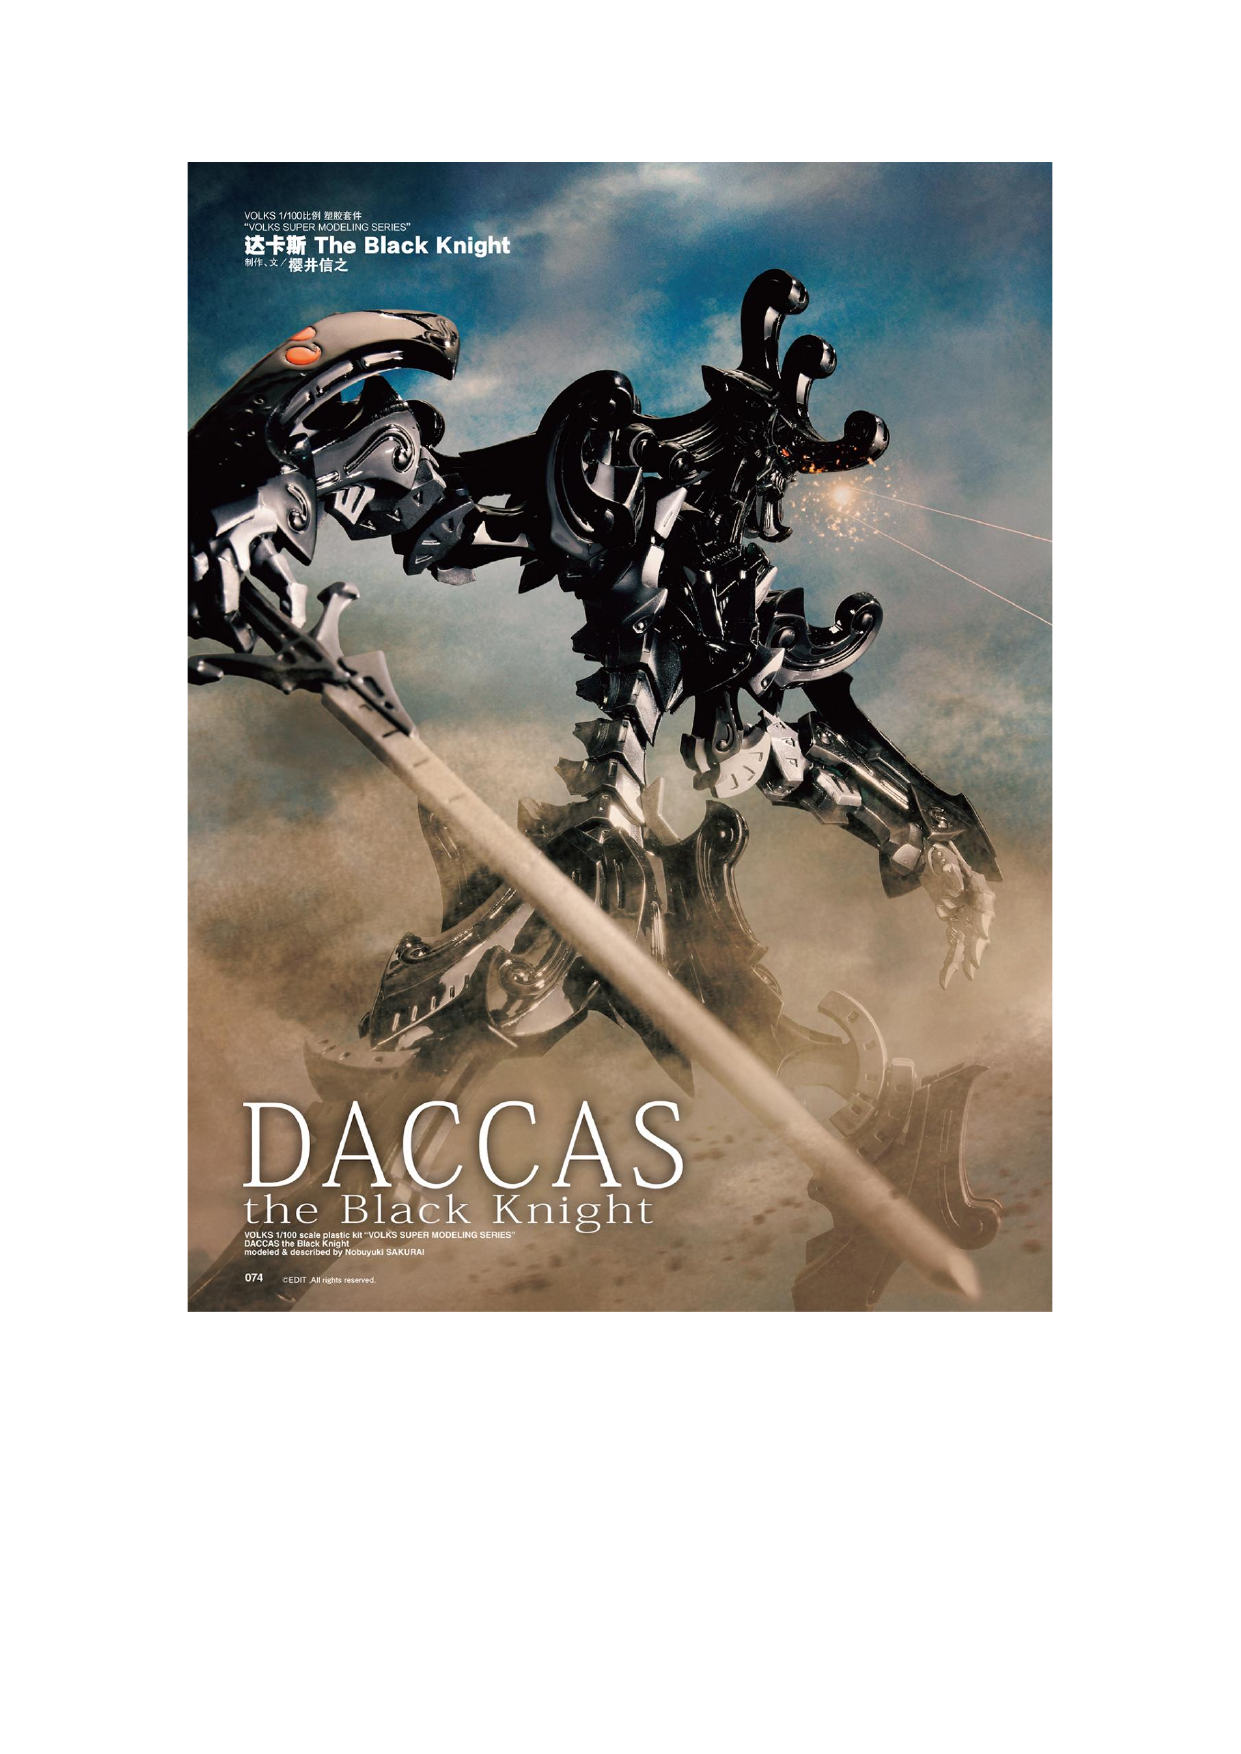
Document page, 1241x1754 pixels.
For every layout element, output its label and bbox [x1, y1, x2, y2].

picture [187, 162, 1053, 1312]
